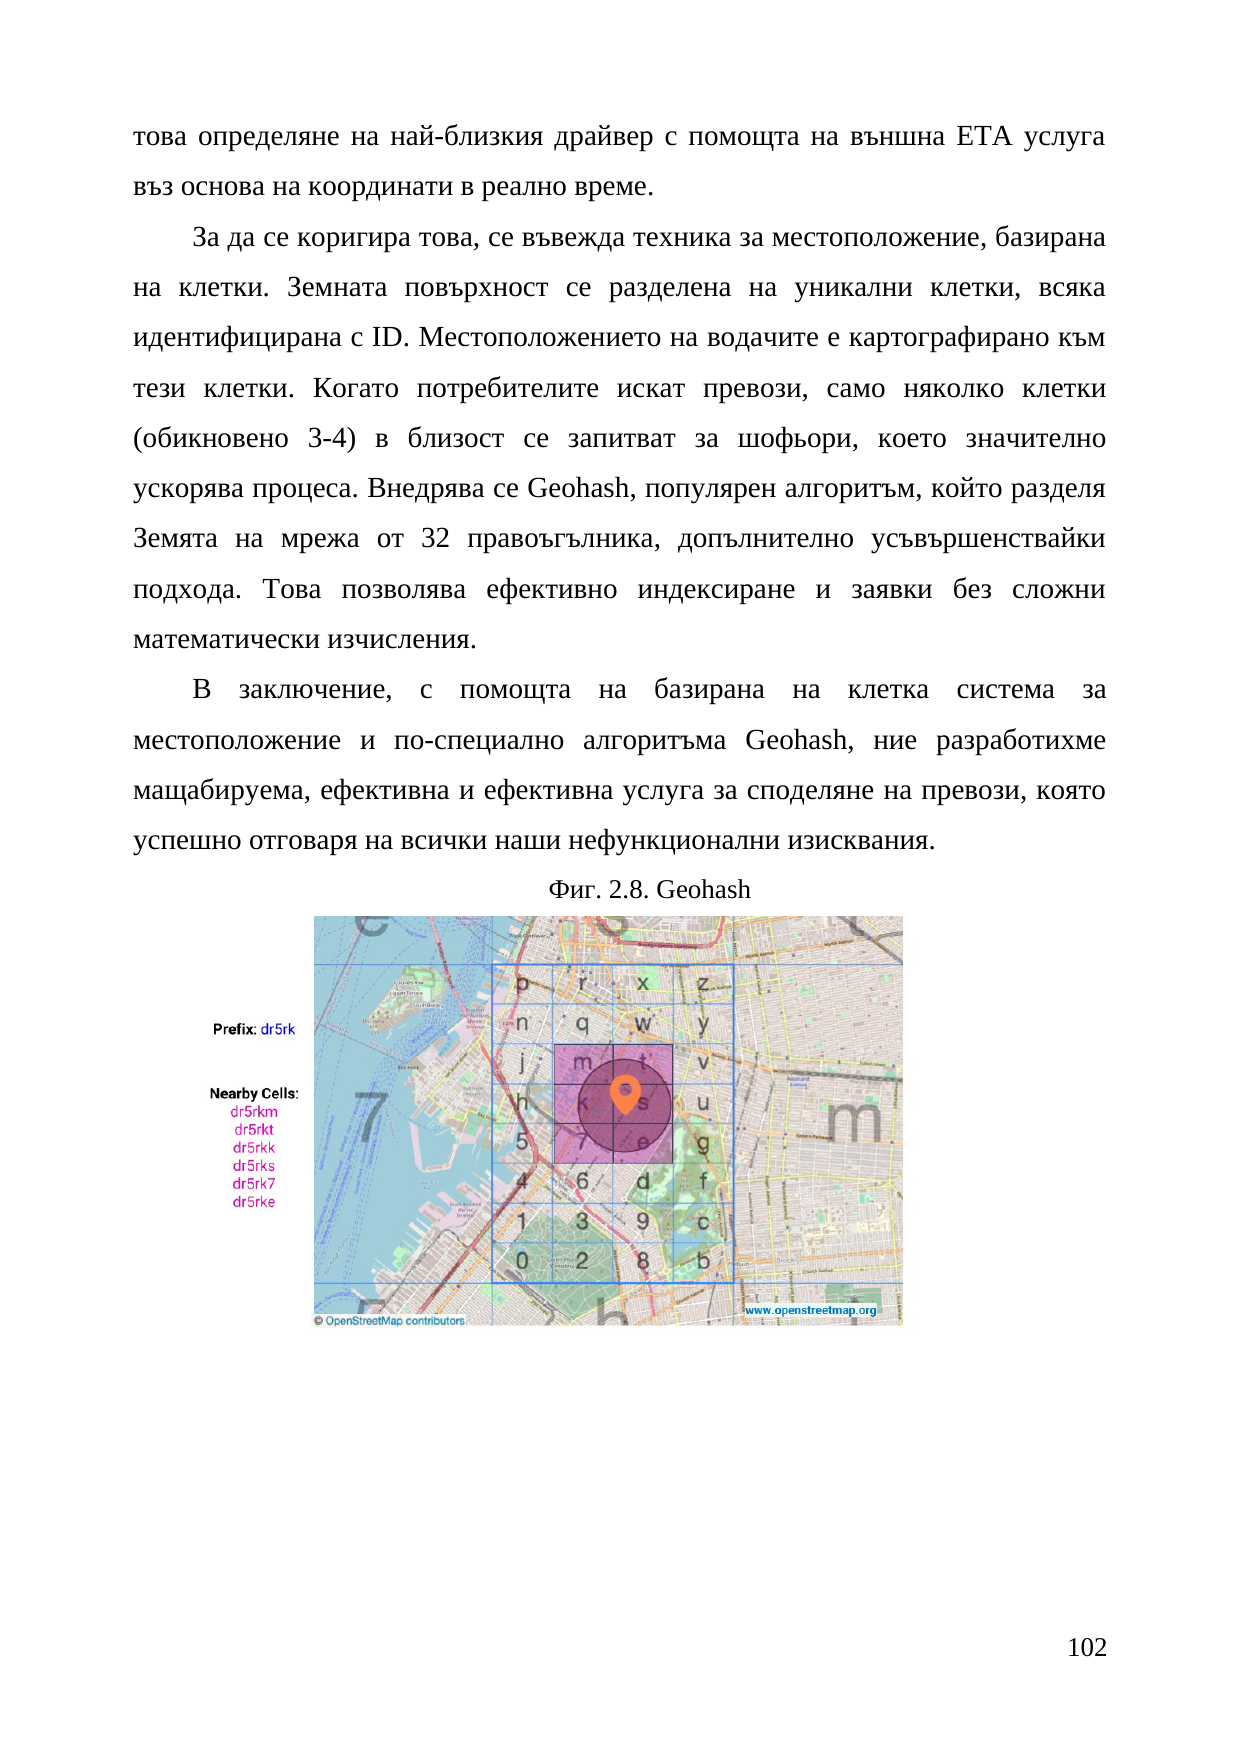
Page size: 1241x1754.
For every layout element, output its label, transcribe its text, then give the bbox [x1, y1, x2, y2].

text За да се коригира това, се въвежда техника за местоположение, базирана на клетки. Земната повърхност се разделена на уникални клетки, всяка идентифицирана с ID. Местоположението на водачите е картографирано към тези клетки. Когато потребителите искат превози, само няколко клетки (обикновено 3-4) в близост се запитват за шофьори, което значително ускорява процеса. Внедрява се Geohash, популярен алгоритъм, който разделя Земята на мрежа от 32 правоъгълника, допълнително усъвършенствайки подхода. Това позволява ефективно индексиране и заявки без сложни математически изчисления. [133, 219, 1107, 655]
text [133, 118, 1107, 202]
text В заключение, с помощта на базирана на клетка система за местоположение и по-специално алгоритъма Geohash, ние разработихме мащабируема, ефективна и ефективна услуга за споделяне на превози, която успешно отговаря на всички наши нефункционални изисквания. [133, 672, 1107, 856]
text Фиг. 2.8. Geohash [133, 873, 1107, 904]
